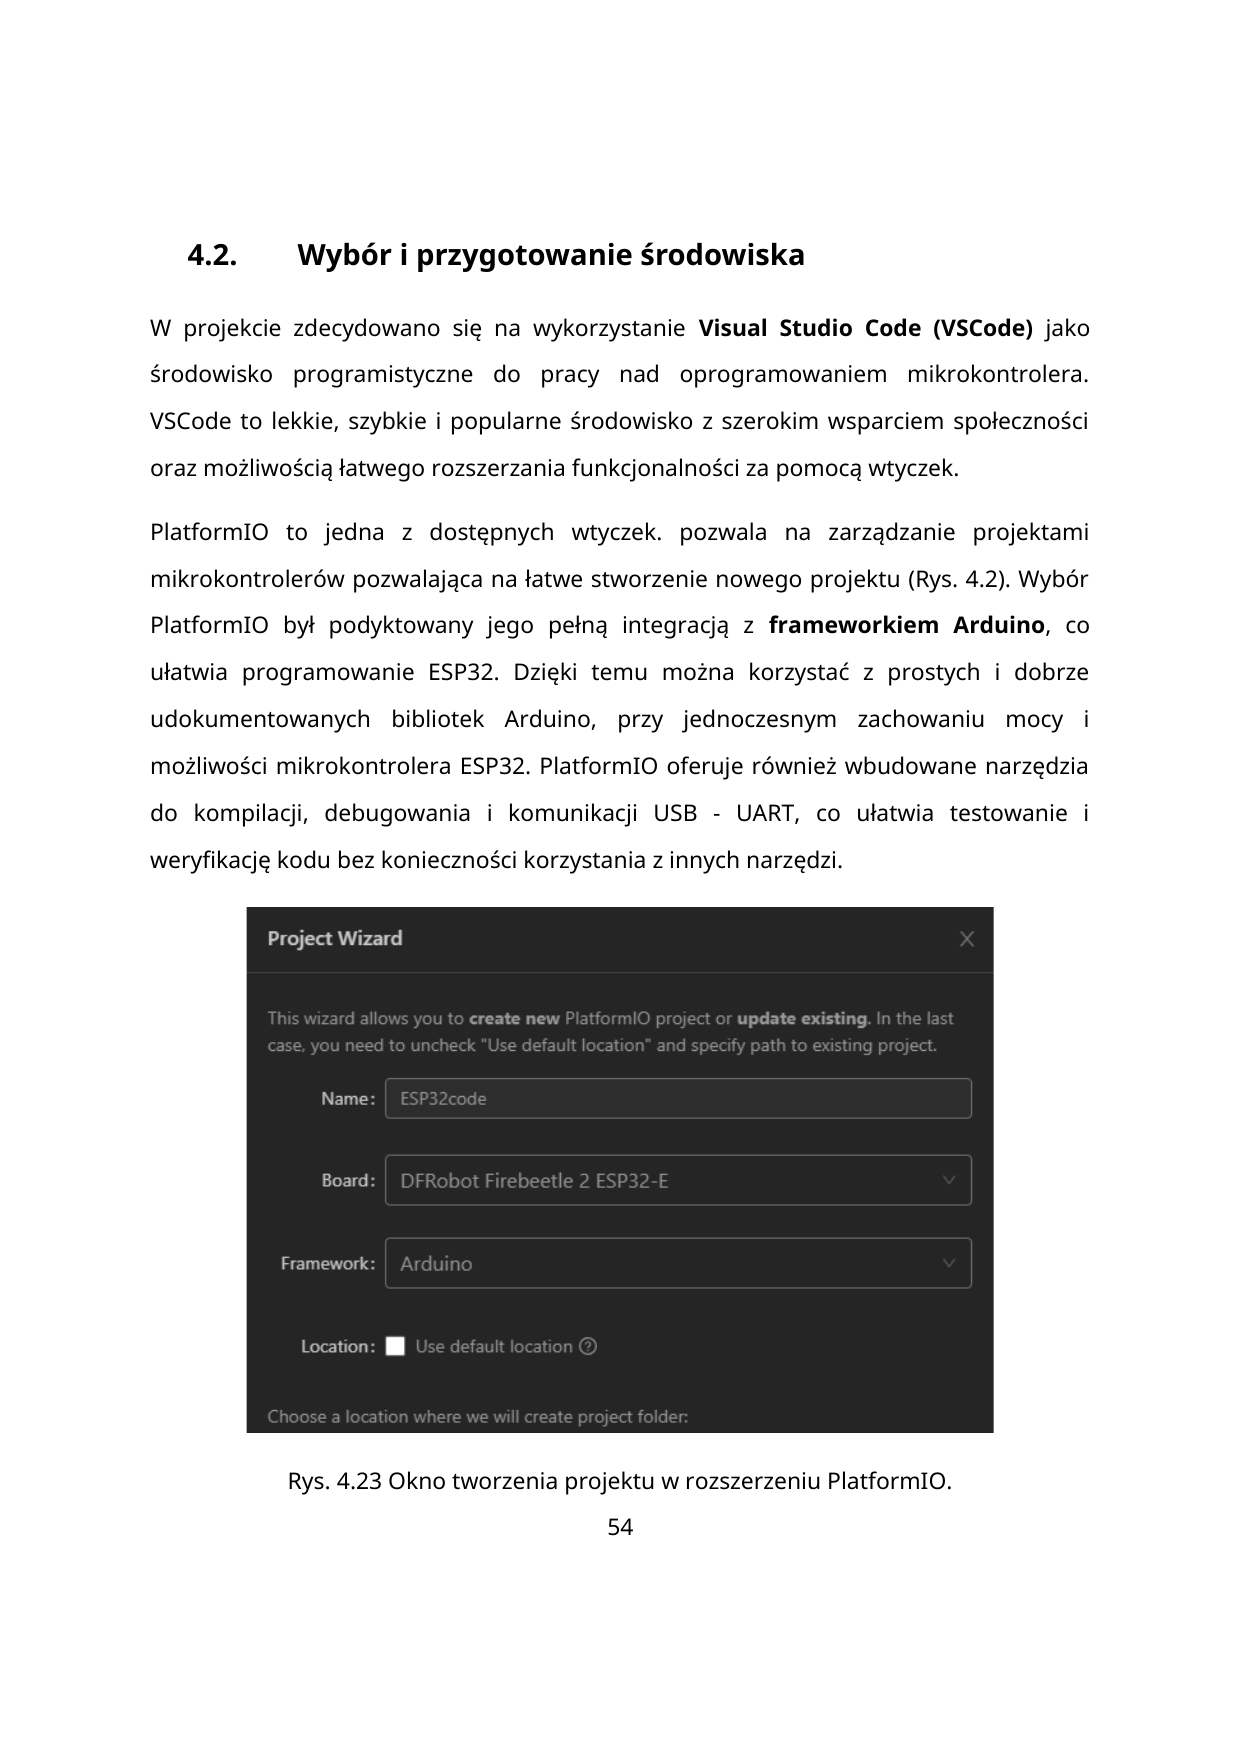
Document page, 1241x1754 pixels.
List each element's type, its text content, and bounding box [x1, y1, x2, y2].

text PlatformIO to jedna z dostępnych wtyczek. pozwala na zarządzanie projektami mikrokontrolerów pozwalająca na łatwe stworzenie nowego projektu (Rys. 4.2). Wybór PlatformIO był podyktowany jego pełną integracją z frameworkiem Arduino, co ułatwia programowanie ESP32. Dzięki temu można korzystać z prostych i dobrze udokumentowanych bibliotek Arduino, przy jednoczesnym zachowaniu mocy i możliwości mikrokontrolera ESP32. PlatformIO oferuje również wbudowane narzędzia do kompilacji, debugowania i komunikacji USB - UART, co ułatwia testowanie i weryfikację kodu bez konieczności korzystania z innych narzędzi. [150, 516, 1090, 875]
text W projekcie zdecydowano się na wykorzystanie Visual Studio Code (VSCode) jako środowisko programistyczne do pracy nad oprogramowaniem mikrokontrolera. VSCode to lekkie, szybkie i popularne środowisko z szerokim wsparciem społeczności oraz możliwością łatwego rozszerzania funkcjonalności za pomocą wtyczek. [150, 312, 1090, 483]
subtitle Wybór i przygotowanie środowiska [187, 234, 1090, 274]
picture [246, 907, 994, 1433]
